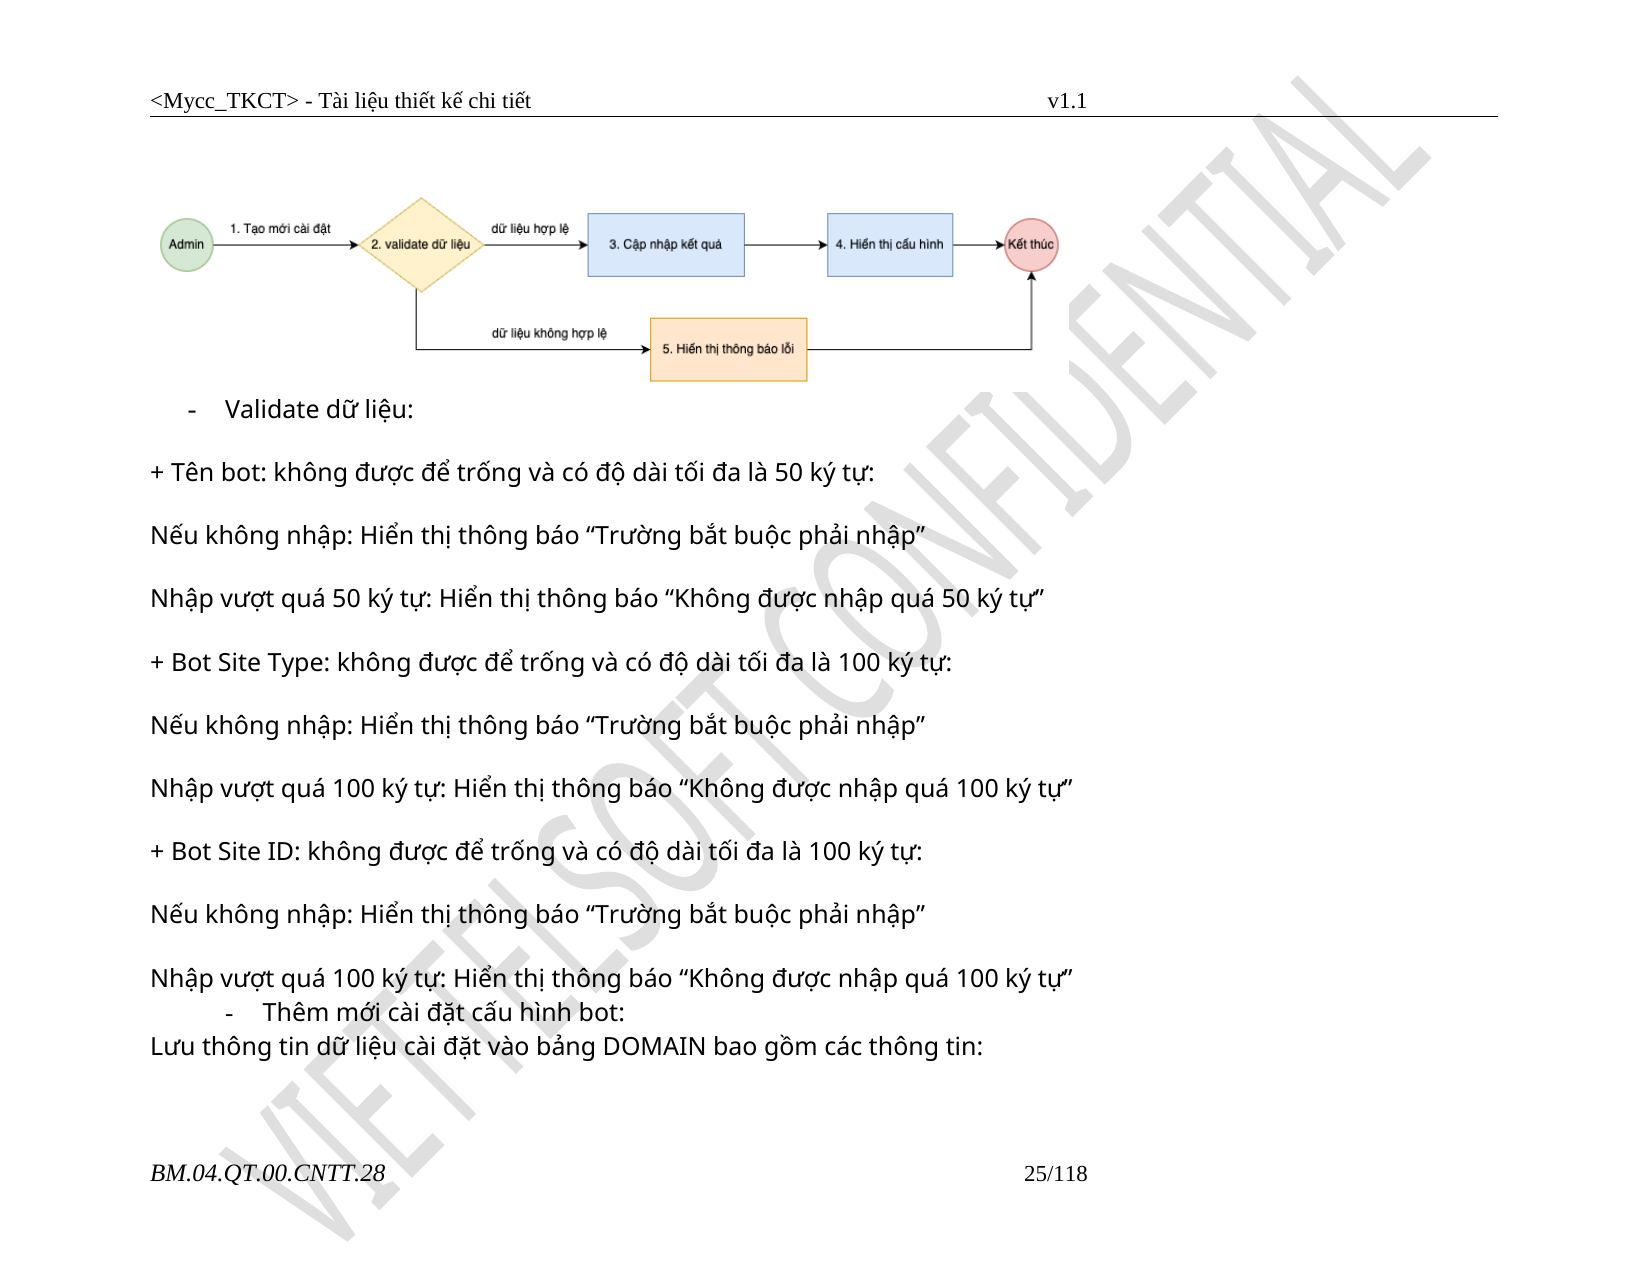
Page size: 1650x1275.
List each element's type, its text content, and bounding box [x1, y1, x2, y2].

text Nếu không nhập: Hiển thị thông báo “Trường bắt buộc phải nhập” [150, 518, 1500, 552]
picture [150, 187, 1069, 392]
list Nhập vượt quá 100 ký tự: Hiển thị thông báo “Không được nhập quá 100 ký tự” [150, 771, 1500, 805]
text + Bot Site Type: không được để trống và có độ dài tối đa là 100 ký tự: [150, 644, 1500, 678]
list Nhập vượt quá 50 ký tự: Hiển thị thông báo “Không được nhập quá 50 ký tự” [150, 581, 1500, 615]
list Nhập vượt quá 100 ký tự: Hiển thị thông báo “Không được nhập quá 100 ký tự” [150, 960, 1500, 994]
text Nếu không nhập: Hiển thị thông báo “Trường bắt buộc phải nhập” [150, 897, 1500, 931]
list Lưu thông tin dữ liệu cài đặt vào bảng DOMAIN bao gồm các thông tin: [150, 1028, 1500, 1063]
text + Tên bot: không được để trống và có độ dài tối đa là 50 ký tự: [150, 454, 1500, 489]
list Validate dữ liệu: [187, 391, 1500, 425]
text + Bot Site ID: không được để trống và có độ dài tối đa là 100 ký tự: [150, 834, 1500, 868]
text Nếu không nhập: Hiển thị thông báo “Trường bắt buộc phải nhập” [150, 707, 1500, 742]
list Thêm mới cài đặt cấu hình bot: [225, 994, 1500, 1028]
